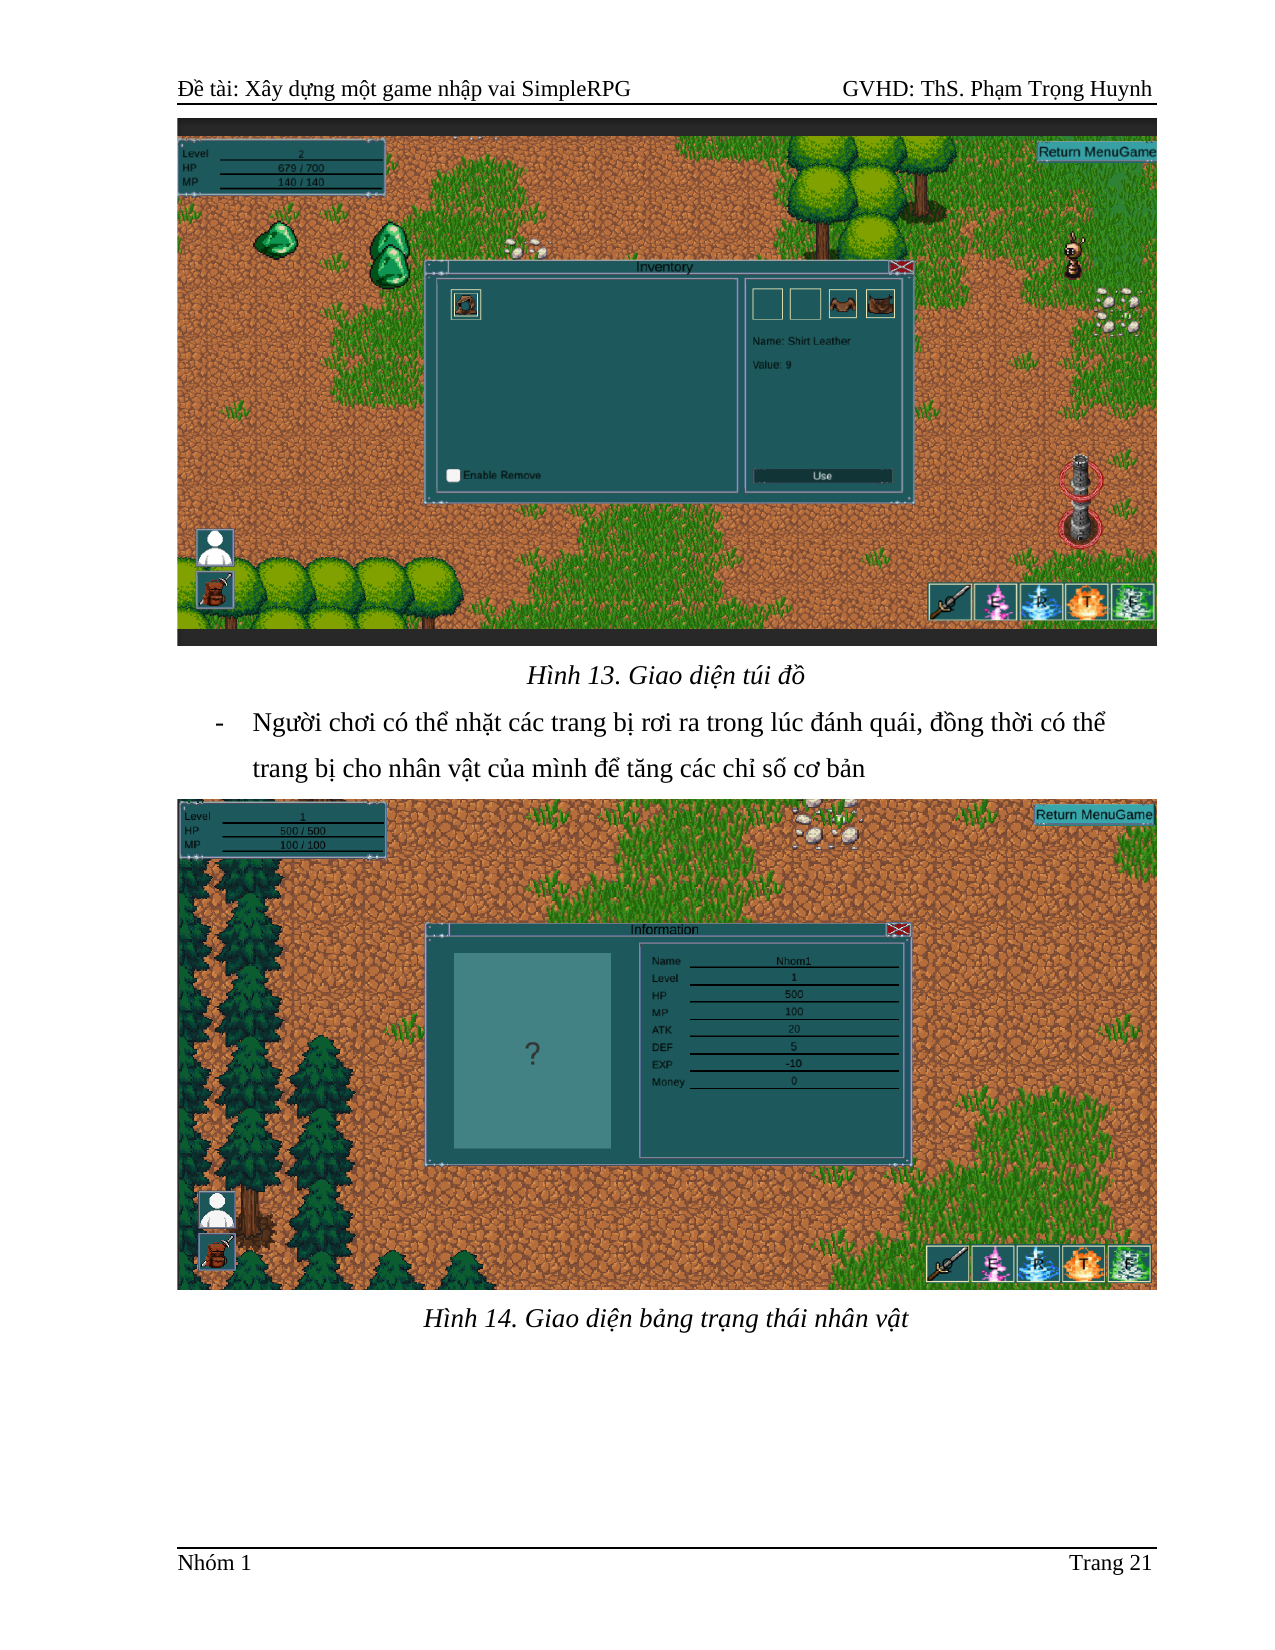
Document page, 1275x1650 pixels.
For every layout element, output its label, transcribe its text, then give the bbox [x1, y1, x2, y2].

picture [177, 799, 1157, 1290]
text Hình 13. Giao diện túi đồ [177, 659, 1157, 690]
picture [177, 118, 1157, 646]
list Người chơi có thể nhặt các trang bị rơi ra trong lúc đánh quái, đồng thời có thể trang bị cho nhân vật của mình để tăng các chỉ số cơ bản [215, 706, 1157, 783]
text Hình 14. Giao diện bảng trạng thái nhân vật [177, 1302, 1157, 1333]
